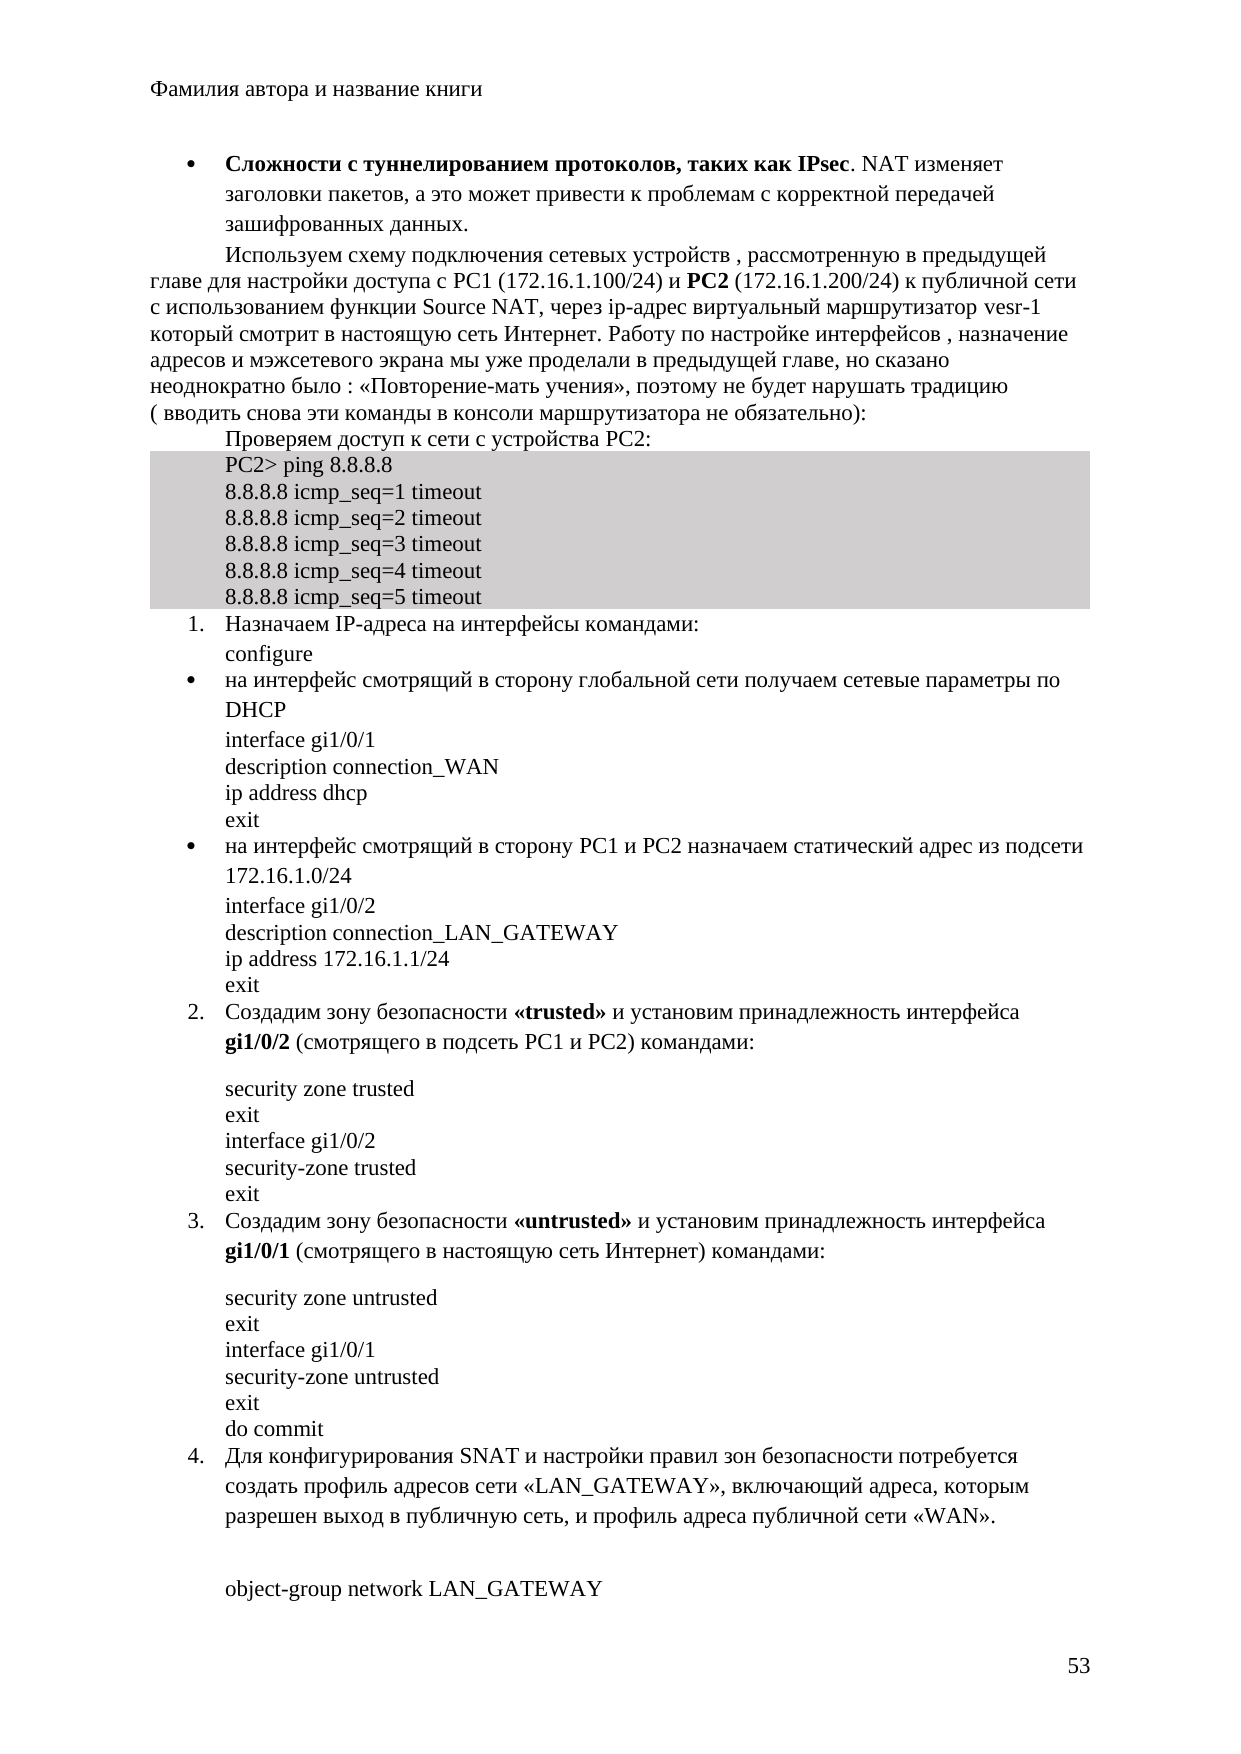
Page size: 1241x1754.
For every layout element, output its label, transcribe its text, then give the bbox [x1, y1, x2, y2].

text 8.8.8.8 icmp_seq=5 timeout [150, 583, 1090, 609]
text exit [150, 1180, 1090, 1207]
text interface gi1/0/2 [150, 1128, 1090, 1154]
text 8.8.8.8 icmp_seq=2 timeout [150, 504, 1090, 531]
text interface gi1/0/2 [150, 892, 1090, 919]
list Сложности с туннелированием протоколов, таких как IPsec. NAT изменяет заголовки пакетов, а это может привести к проблемам с корректной передачей зашифрованных данных. [187, 150, 1090, 237]
text Используем схему подключения сетевых устройств , рассмотренную в предыдущей главе для настройки доступа с PC1 (172.16.1.100/24) и PC2 (172.16.1.200/24) к публичной сети с использованием функции Source NAT, через ip-адрес виртуальный маршрутизатор vesr-1 который смотрит в настоящую сеть Интернет. Работу по настройке интерфейсов , назначение адресов и мэжсетевого экрана мы уже проделали в предыдущей главе, но сказано неоднократно было : «Повторение-мать учения», поэтому не будет нарушать традицию ( вводить снова эти команды в консоли маршрутизатора не обязательно): [150, 241, 1090, 425]
text ip address dhcp [150, 779, 1090, 806]
text ip address 172.16.1.1/24 [150, 945, 1090, 971]
text do commit [150, 1416, 1090, 1442]
text description connection_LAN_GATEWAY [150, 919, 1090, 945]
text 8.8.8.8 icmp_seq=1 timeout [150, 478, 1090, 504]
text configure [150, 640, 1090, 666]
text exit [150, 1310, 1090, 1336]
text interface gi1/0/1 [150, 727, 1090, 753]
list на интерфейс смотрящий в сторону глобальной сети получаем сетевые параметры по DHCP [187, 666, 1090, 723]
text security zone untrusted [150, 1284, 1090, 1310]
text Проверяем доступ к сети с устройства PC2: [150, 425, 1090, 451]
text PC2> ping 8.8.8.8 [150, 451, 1090, 478]
list Для конфигурирования SNAT и настройки правил зон безопасности потребуется создать профиль адресов сети «LAN_GATEWAY», включающий адреса, которым разрешен выход в публичную сеть, и профиль адреса публичной сети «WAN». [187, 1442, 1090, 1529]
text exit [150, 971, 1090, 998]
text exit [150, 806, 1090, 832]
text security zone trusted [150, 1075, 1090, 1101]
text 8.8.8.8 icmp_seq=4 timeout [150, 557, 1090, 583]
list Назначаем IP-адреса на интерфейсы командами: [187, 609, 1090, 636]
text security-zone untrusted [150, 1363, 1090, 1389]
text exit [150, 1101, 1090, 1128]
list Создадим зону безопасности «untrusted» и установим принадлежность интерфейса gi1/0/1 (смотрящего в настоящую сеть Интернет) командами: [187, 1207, 1090, 1263]
text security-zone trusted [150, 1154, 1090, 1180]
text interface gi1/0/1 [150, 1336, 1090, 1363]
list Создадим зону безопасности «trusted» и установим принадлежность интерфейса gi1/0/2 (смотрящего в подсеть PC1 и PC2) командами: [187, 998, 1090, 1054]
text 8.8.8.8 icmp_seq=3 timeout [150, 531, 1090, 557]
text description connection_WAN [150, 753, 1090, 779]
list на интерфейс смотрящий в сторону PC1 и PC2 назначаем статический адрес из подсети 172.16.1.0/24 [187, 832, 1090, 888]
text object-group network LAN_GATEWAY [150, 1576, 1090, 1602]
text exit [150, 1389, 1090, 1416]
